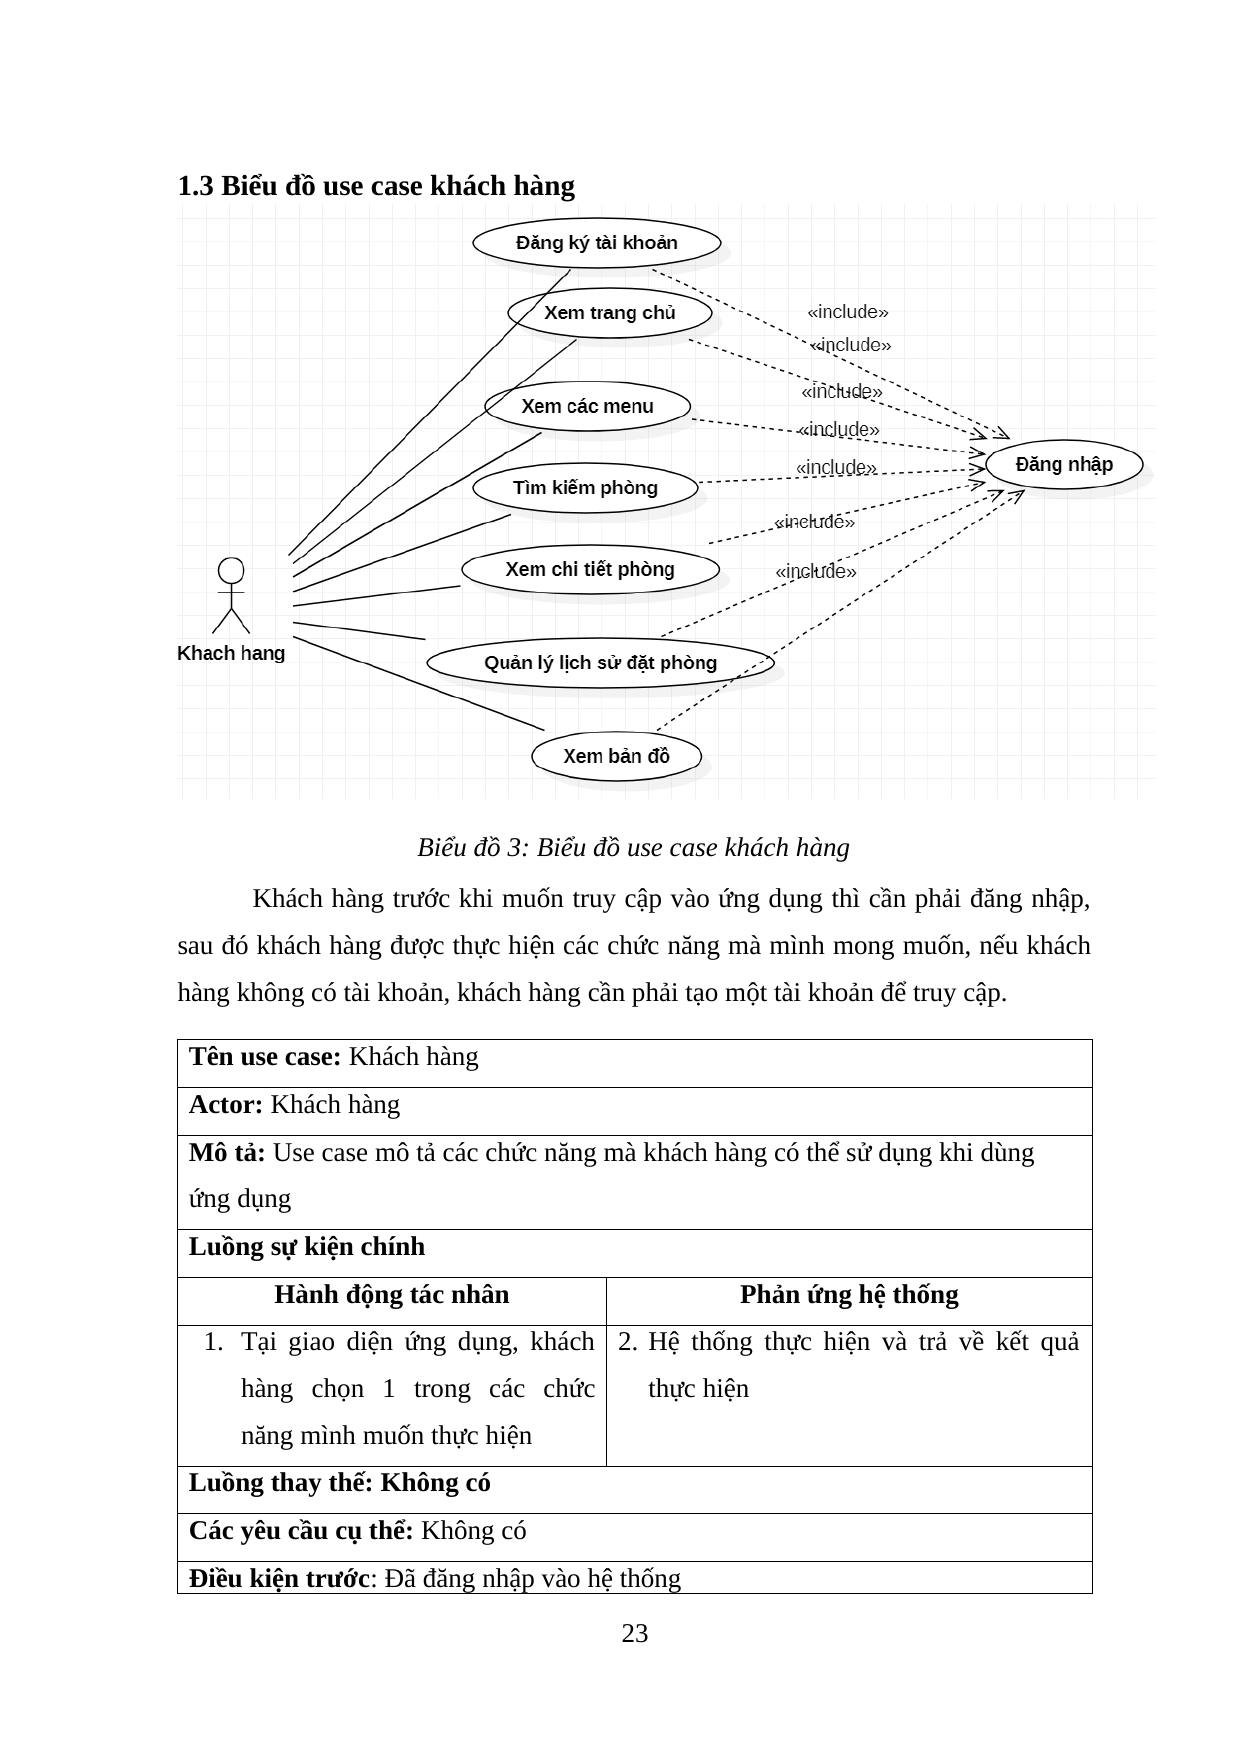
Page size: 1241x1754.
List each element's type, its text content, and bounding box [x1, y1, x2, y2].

table_cell Luồng thay thế: Không có [178, 1467, 1092, 1513]
table_cell Hệ thống thực hiện và trả về kết quả thực hiện [607, 1326, 1092, 1466]
picture [177, 204, 1156, 799]
table_cell Mô tả: Use case mô tả các chức năng mà khách hàng có thể sử dụng khi dùng ứng dụng [178, 1136, 1092, 1229]
text Biểu đồ 3: Biểu đồ use case khách hàng [177, 831, 1092, 862]
table_cell Luồng sự kiện chính [178, 1230, 1092, 1277]
table_header Tên use case: Khách hàng [178, 1040, 1092, 1087]
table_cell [178, 1562, 1092, 1593]
table_cell Tại giao diện ứng dụng, khách hàng chọn 1 trong các chức năng mình muốn thực hiện [178, 1326, 606, 1466]
table_cell Hành động tác nhân [178, 1278, 606, 1324]
text Khách hàng trước khi muốn truy cập vào ứng dụng thì cần phải đăng nhập, sau đó khách hàng được thực hiện các chức năng mà mình mong muốn, nếu khách hàng không có tài khoản, khách hàng cần phải tạo một tài khoản để truy cập. [177, 883, 1092, 1007]
table_cell Phản ứng hệ thống [607, 1278, 1092, 1324]
subtitle 1.3 Biểu đồ use case khách hàng [177, 168, 1092, 202]
table_cell Các yêu cầu cụ thể: Không có [178, 1514, 1092, 1561]
table_cell Actor: Khách hàng [178, 1088, 1092, 1135]
